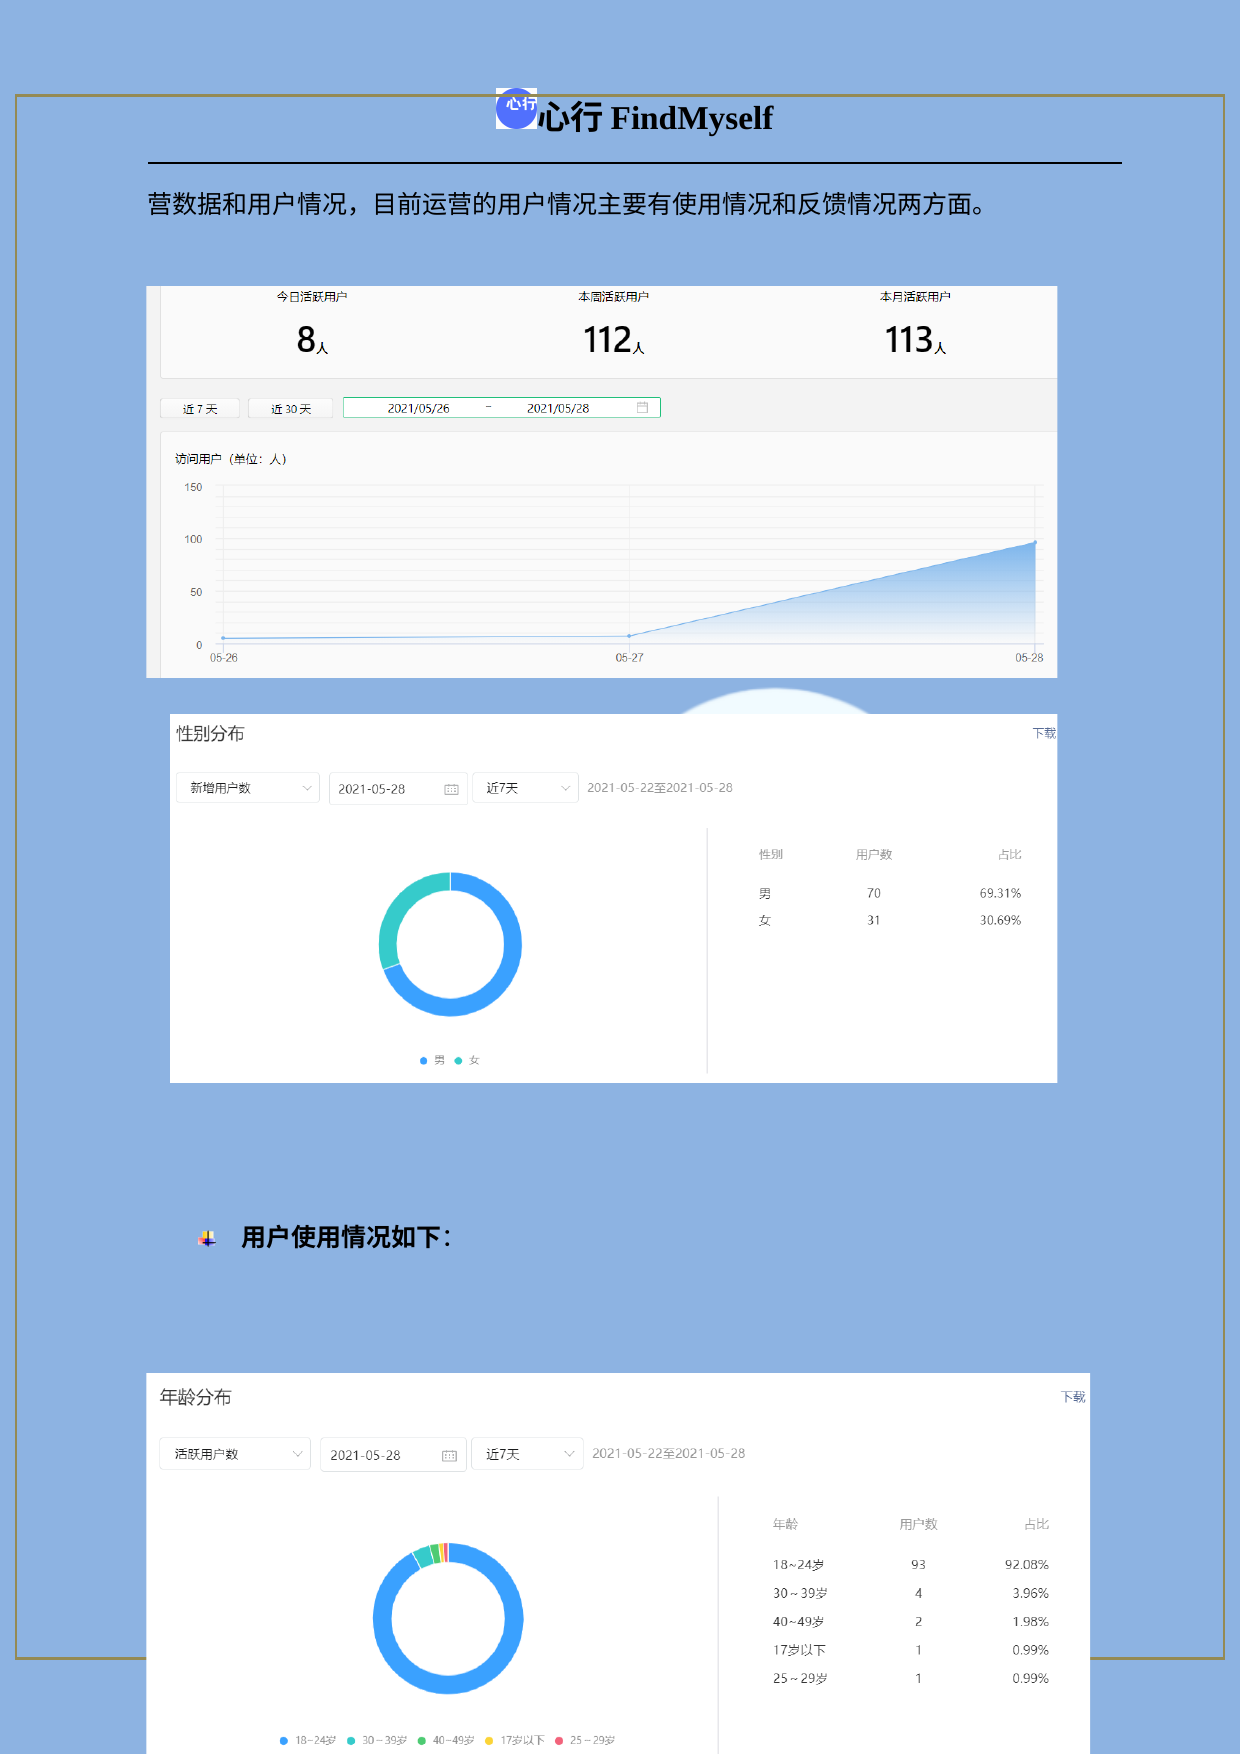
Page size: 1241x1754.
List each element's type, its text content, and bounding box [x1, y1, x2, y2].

picture [496, 97, 537, 129]
picture [146, 286, 1058, 678]
picture [496, 88, 537, 94]
picture [170, 714, 1058, 1083]
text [148, 170, 1122, 235]
picture [198, 1229, 216, 1247]
picture [146, 1373, 1091, 1754]
